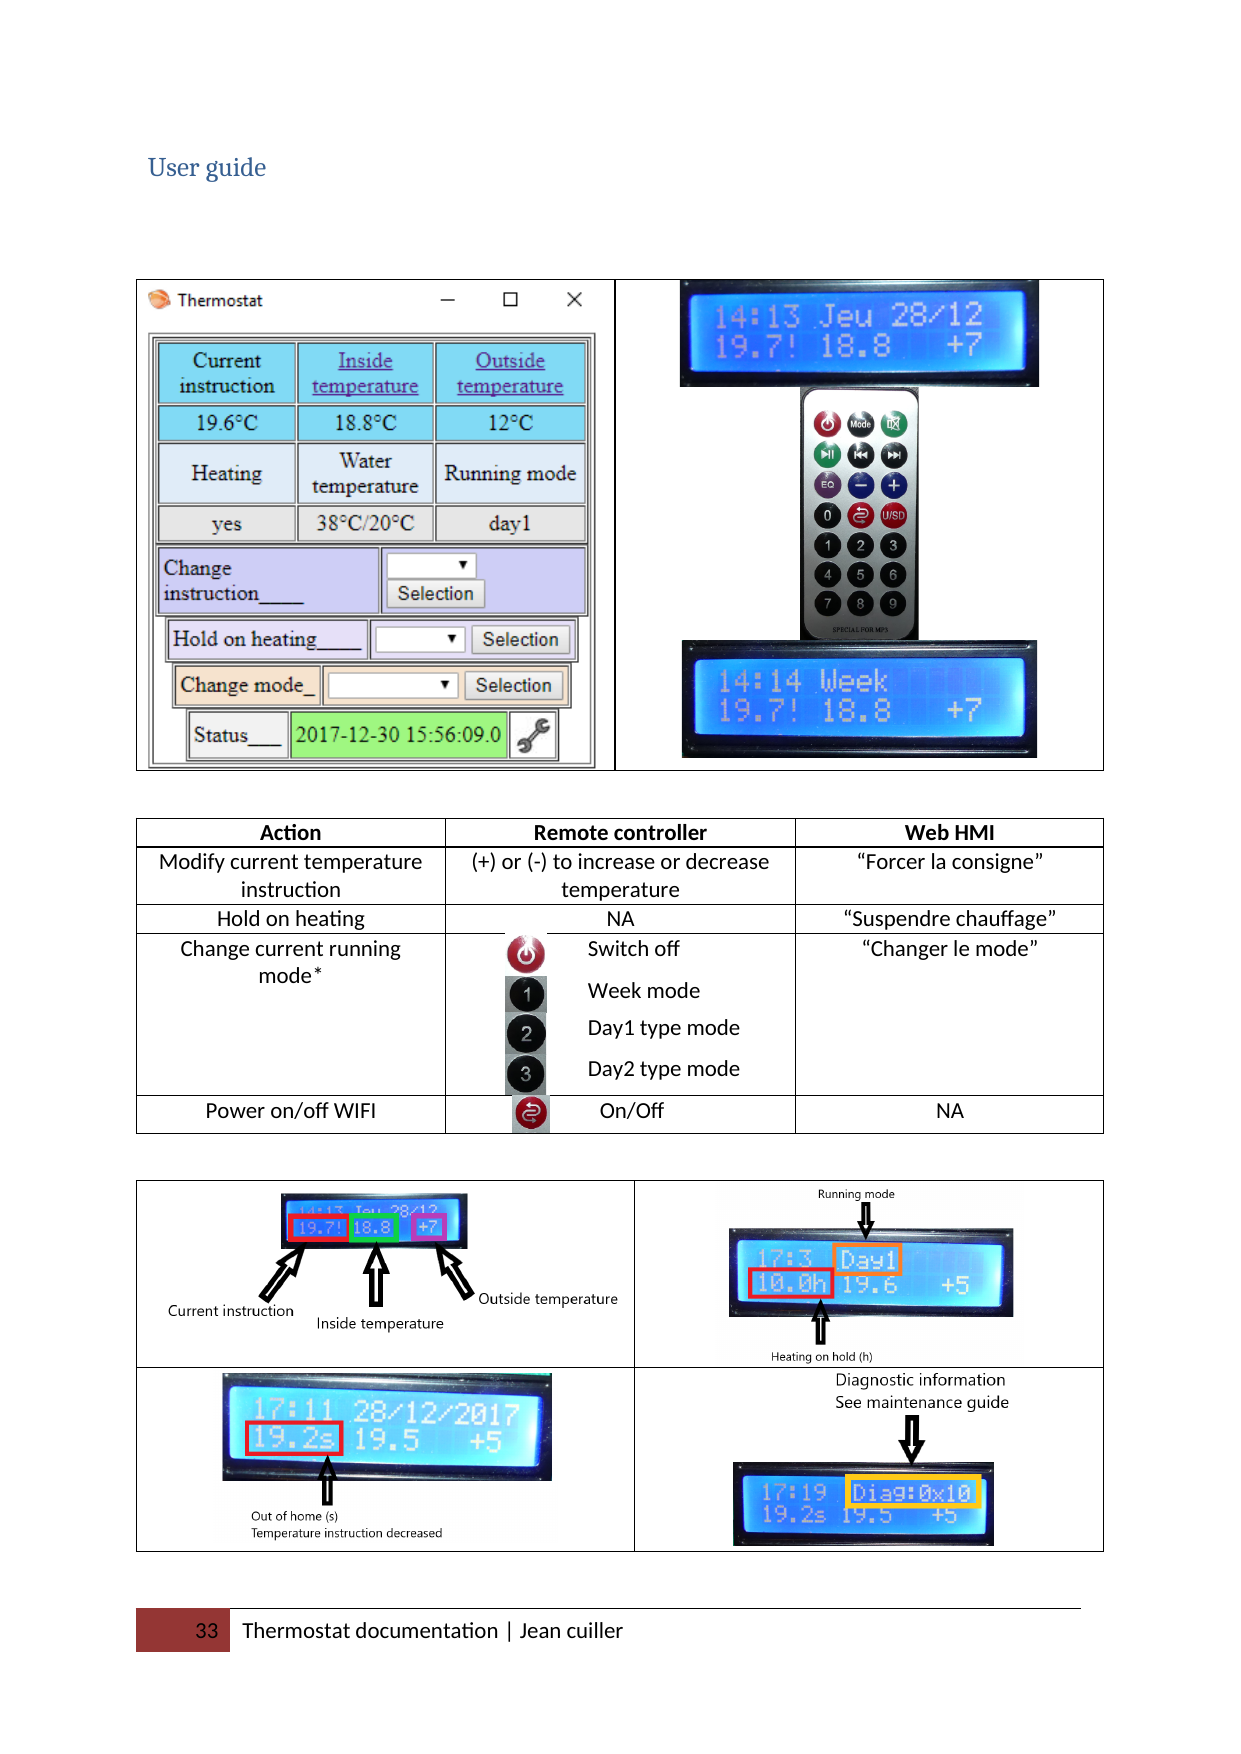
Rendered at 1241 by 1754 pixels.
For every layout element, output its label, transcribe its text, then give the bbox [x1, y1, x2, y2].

table_header [137, 1181, 634, 1367]
table_cell Hold on heating [137, 905, 445, 933]
table_cell Power on/off WIFI [137, 1096, 445, 1132]
table_header [616, 280, 1103, 769]
picture [679, 280, 1040, 758]
picture [725, 1368, 1014, 1551]
table_header Remote controller [446, 819, 795, 846]
picture [505, 933, 550, 1133]
table_cell NA [796, 1096, 1103, 1132]
table_header [635, 1181, 715, 1367]
table_cell (+) or (-) to increase or decrease temperature [446, 848, 795, 903]
table_cell [635, 1368, 725, 1551]
table_cell [547, 934, 795, 1095]
table_cell Modify current temperature instruction [137, 848, 445, 903]
table_header [137, 280, 147, 769]
table_cell “Changer le mode” [796, 934, 1103, 1095]
picture [213, 1368, 558, 1543]
table_header Action [137, 819, 445, 846]
table_cell “Suspendre chauffage” [796, 905, 1103, 933]
picture [147, 280, 604, 770]
table_cell “Forcer la consigne” [796, 848, 1103, 903]
table_header [604, 280, 614, 769]
table_cell [446, 934, 505, 1095]
picture [147, 1181, 624, 1341]
table_header [1024, 1181, 1103, 1367]
table_cell [1014, 1368, 1103, 1551]
table_cell NA [446, 905, 795, 933]
table_cell [137, 1368, 634, 1551]
table_cell [550, 1096, 795, 1132]
table_cell [446, 1096, 512, 1132]
subtitle User guide [148, 152, 1093, 183]
picture [715, 1181, 1024, 1367]
table_header Web HMI [796, 819, 1103, 846]
table_cell Change current running mode* [137, 934, 445, 1095]
